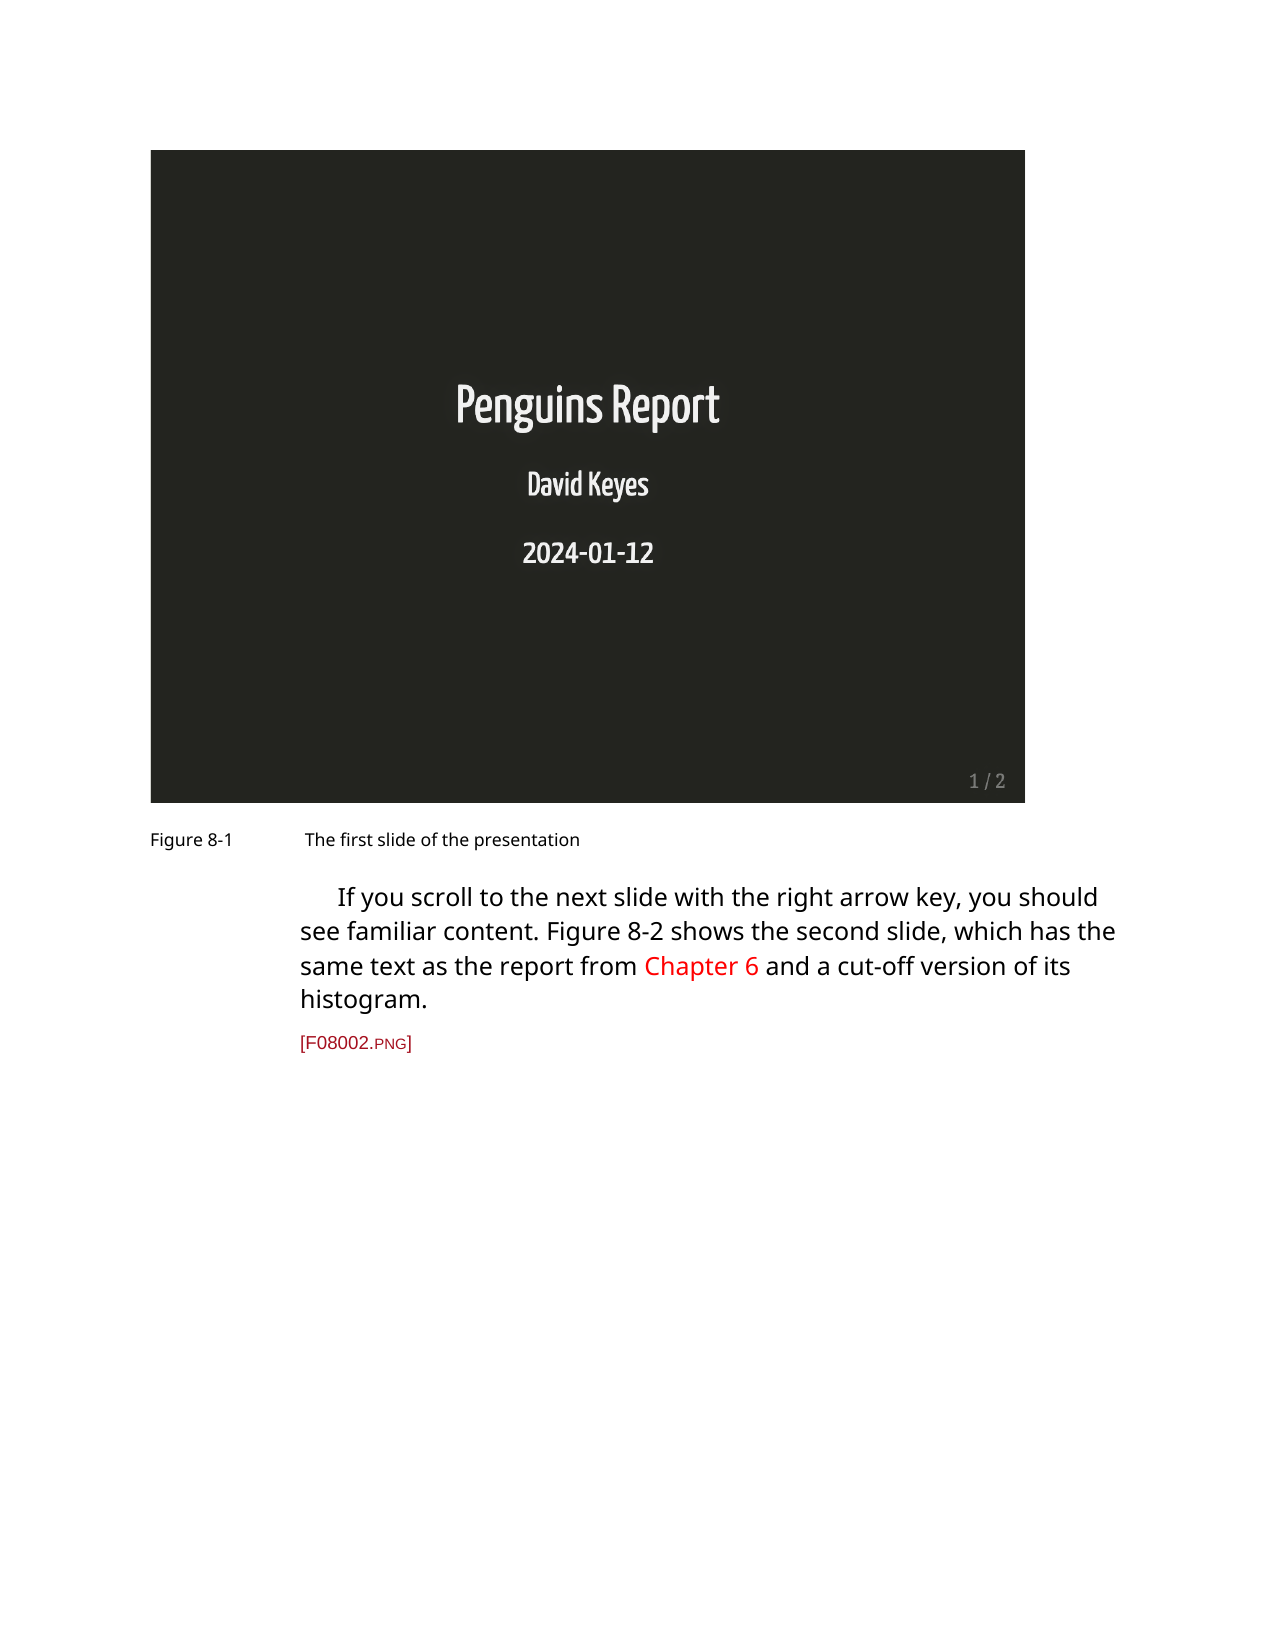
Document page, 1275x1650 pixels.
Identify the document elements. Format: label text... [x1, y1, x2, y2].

text [F08002.png] [300, 1029, 1125, 1054]
picture [150, 150, 1025, 803]
text The first slide of the presentation [150, 827, 1125, 851]
text If you scroll to the next slide with the right arrow key, you should see familiar content. Figure 8-2 shows the second slide, which has the same text as the report from Chapter 6 and a cut-off version of its histogram. [300, 880, 1125, 1016]
